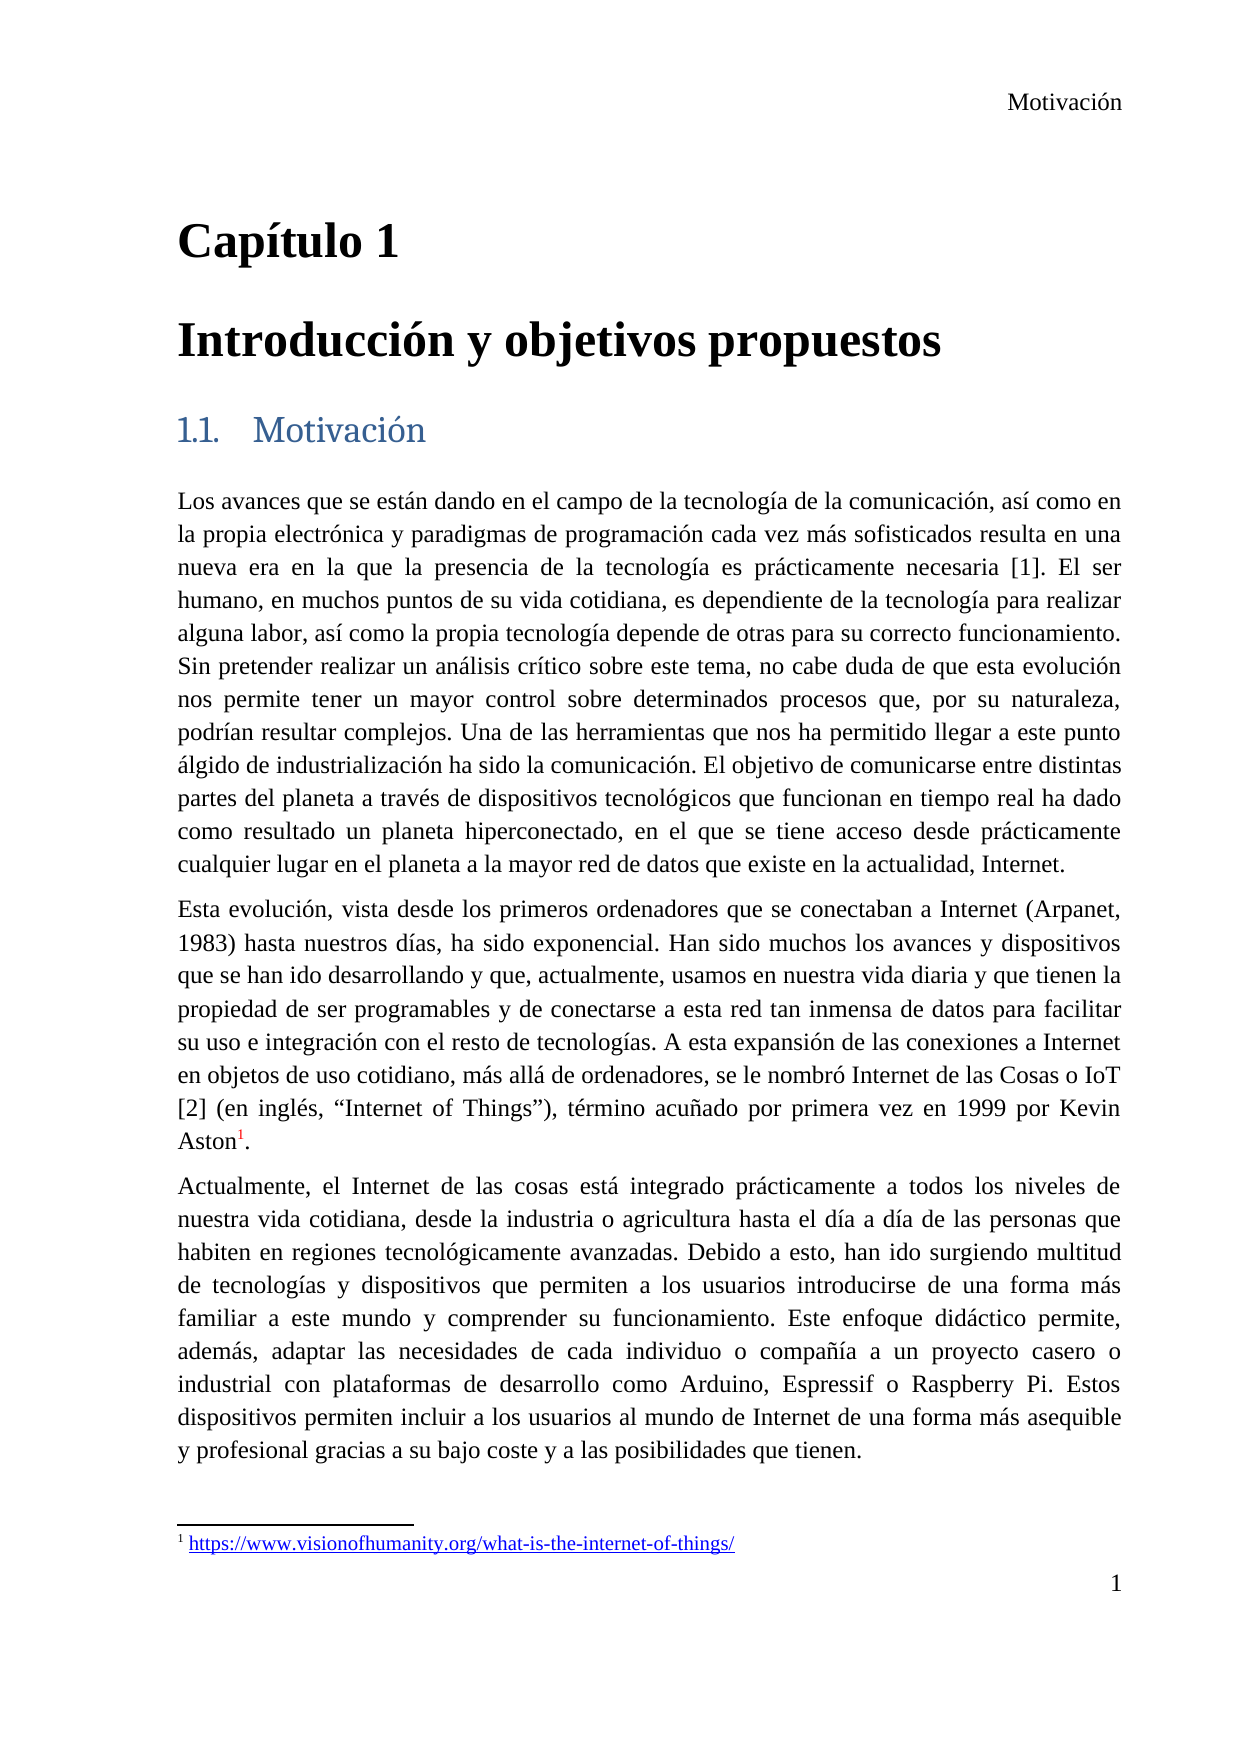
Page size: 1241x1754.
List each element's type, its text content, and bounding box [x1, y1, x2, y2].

subtitle Introducción y objetivos propuestos [177, 310, 971, 367]
text Los avances que se están dando en el campo de la tecnología de la comunicación, así como en la propia electrónica y paradigmas de programación cada vez más sofisticados resulta en una nueva era en la que la presencia de la tecnología es prácticamente necesaria [1]. El ser humano, en muchos puntos de su vida cotidiana, es dependiente de la tecnología para realizar alguna labor, así como la propia tecnología depende de otras para su correcto funcionamiento. Sin pretender realizar un análisis crítico sobre este tema, no cabe duda de que esta evolución nos permite tener un mayor control sobre determinados procesos que, por su naturaleza, podrían resultar complejos. Una de las herramientas que nos ha permitido llegar a este punto álgido de industrialización ha sido la comunicación. El objetivo de comunicarse entre distintas partes del planeta a través de dispositivos tecnológicos que funcionan en tiempo real ha dado como resultado un planeta hiperconectado, en el que se tiene acceso desde prácticamente cualquier lugar en el planeta a la mayor red de datos que existe en la actualidad, Internet. [177, 486, 1122, 878]
title Capítulo 1 [177, 211, 971, 269]
subtitle Motivación [177, 409, 1122, 452]
text Actualmente, el Internet de las cosas está integrado prácticamente a todos los niveles de nuestra vida cotidiana, desde la industria o agricultura hasta el día a día de las personas que habiten en regiones tecnológicamente avanzadas. Debido a esto, han ido surgiendo multitud de tecnologías y dispositivos que permiten a los usuarios introducirse de una forma más familiar a este mundo y comprender su funcionamiento. Este enfoque didáctico permite, además, adaptar las necesidades de cada individuo o compañía a un proyecto casero o industrial con plataformas de desarrollo como Arduino, Espressif o Raspberry Pi. Estos dispositivos permiten incluir a los usuarios al mundo de Internet de una forma más asequible y profesional gracias a su bajo coste y a las posibilidades que tienen. [177, 1171, 1122, 1464]
text Esta evolución, vista desde los primeros ordenadores que se conectaban a Internet (Arpanet, 1983) hasta nuestros días, ha sido exponencial. Han sido muchos los avances y dispositivos que se han ido desarrollando y que, actualmente, usamos en nuestra vida diaria y que tienen la propiedad de ser programables y de conectarse a esta red tan inmensa de datos para facilitar su uso e integración con el resto de tecnologías. A esta expansión de las conexiones a Internet en objetos de uso cotidiano, más allá de ordenadores, se le nombró Internet de las Cosas o IoT [2] (en inglés, “Internet of Things”), término acuñado por primera vez en 1999 por Kevin Aston. [177, 894, 1122, 1154]
